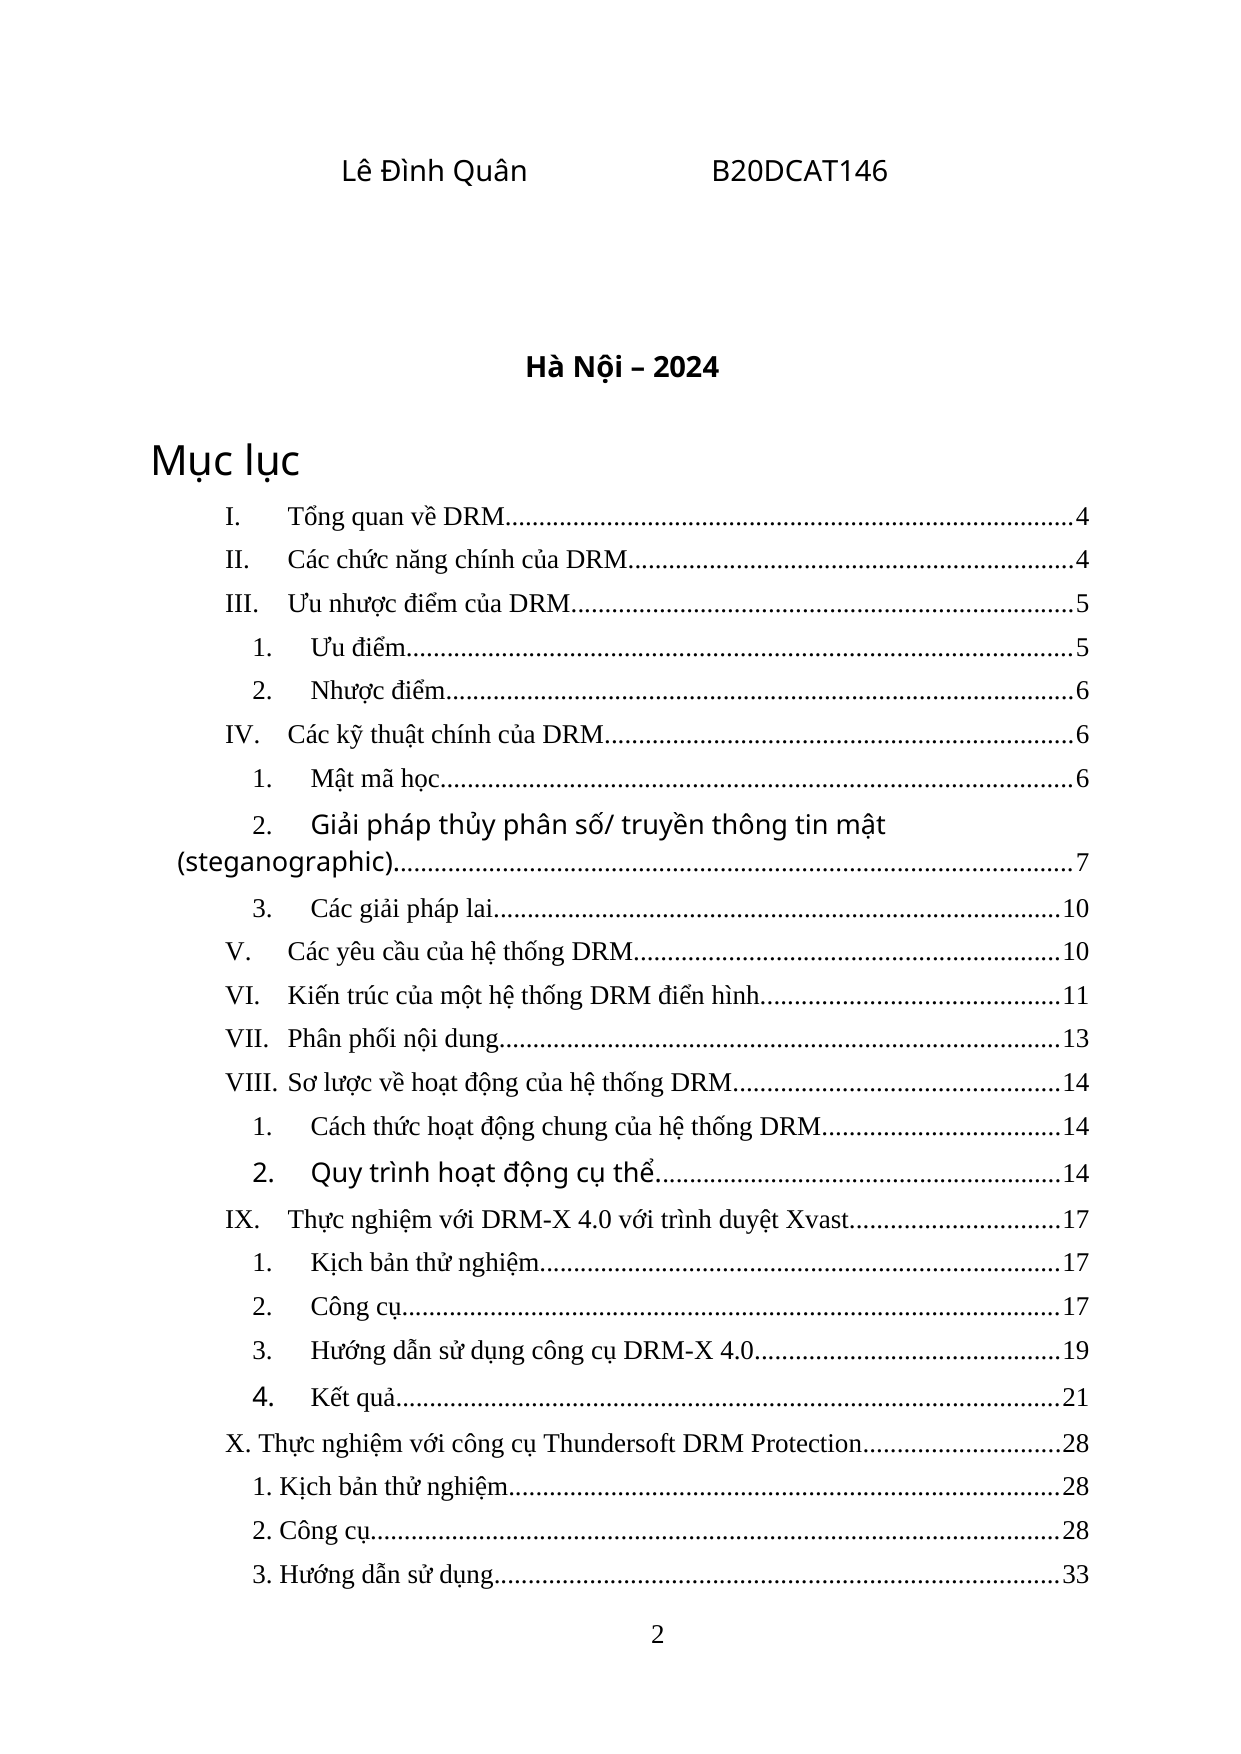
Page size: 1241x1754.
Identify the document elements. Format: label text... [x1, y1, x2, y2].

text Lê Đình Quân B20DCAT146 [224, 150, 947, 190]
text Hà Nội – 2024 [450, 346, 865, 386]
